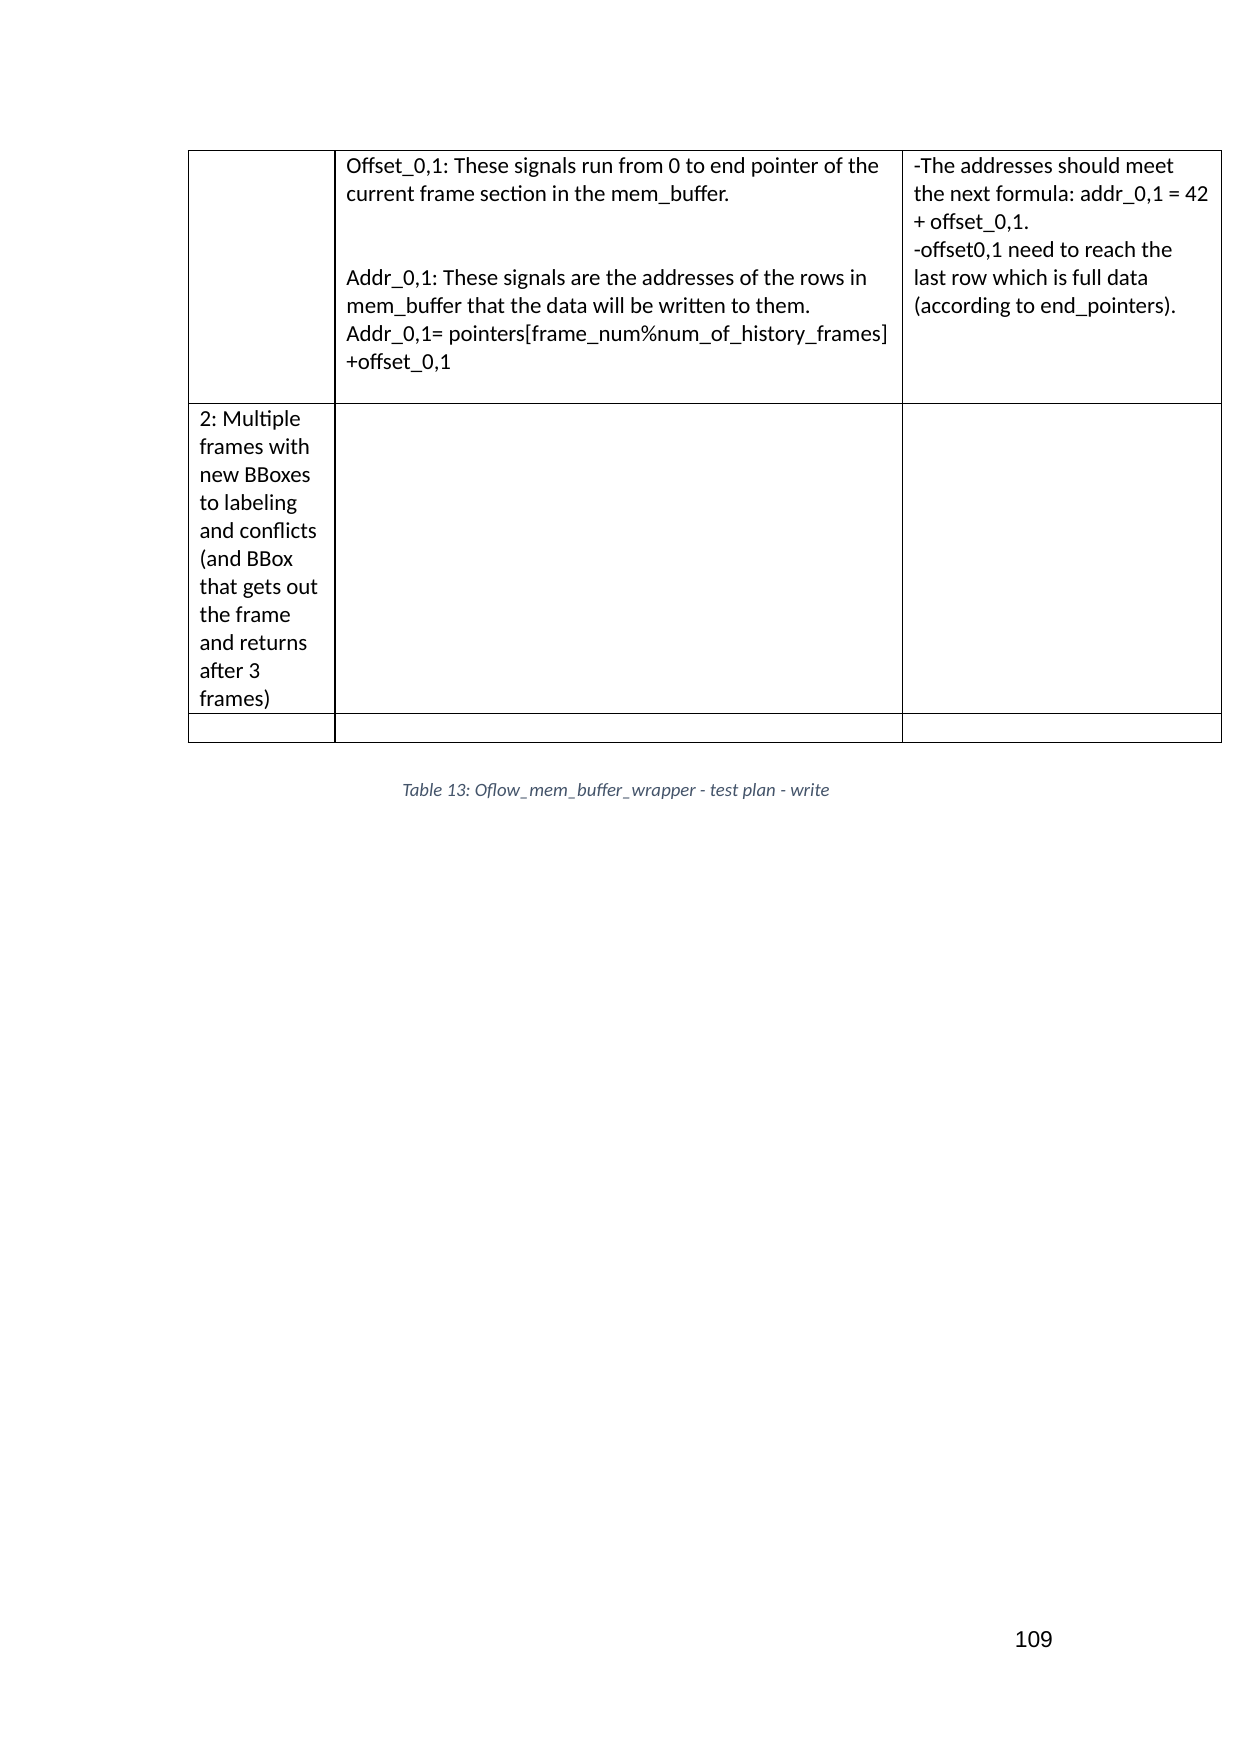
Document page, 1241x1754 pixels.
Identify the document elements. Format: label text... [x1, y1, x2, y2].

table_cell [903, 714, 1221, 742]
table_cell [189, 714, 334, 742]
table_cell [336, 714, 902, 742]
table_cell [336, 404, 902, 712]
table_cell [903, 404, 1221, 712]
table_cell 2: Multiple frames with new BBoxes to labeling and conflicts (and BBox that gets out the frame and returns after 3 frames) [189, 404, 334, 712]
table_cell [336, 151, 902, 403]
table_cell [189, 151, 334, 403]
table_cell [903, 151, 1221, 403]
